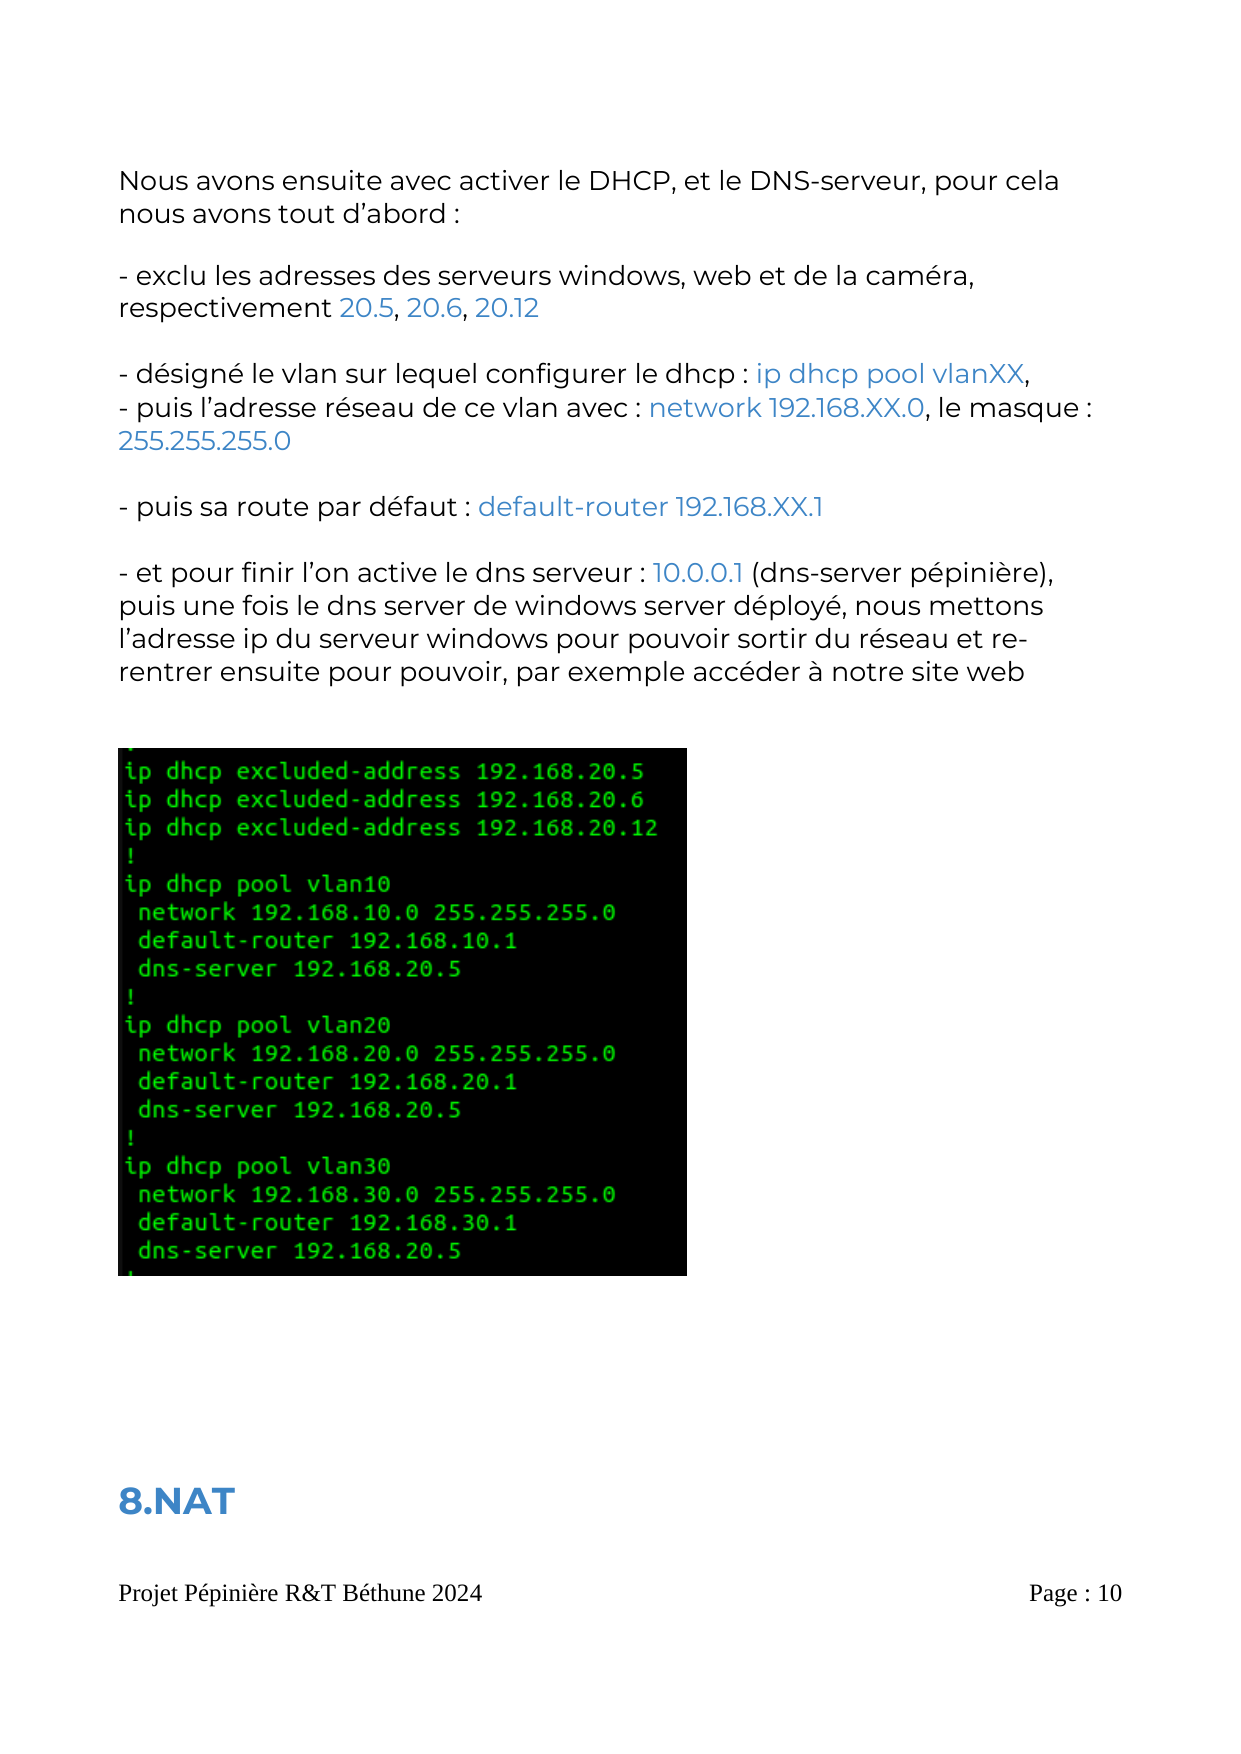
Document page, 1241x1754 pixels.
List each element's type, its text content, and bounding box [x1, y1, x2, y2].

text - puis sa route par défaut : default-router 192.168.XX.1 [118, 490, 1122, 523]
picture [118, 748, 687, 1276]
text - puis l’adresse réseau de ce vlan avec : network 192.168.XX.0, le masque : 255.255.255.0 [118, 391, 1122, 457]
text - désigné le vlan sur lequel configurer le dhcp : ip dhcp pool vlanXX, [118, 358, 1122, 391]
text Nous avons ensuite avec activer le DHCP, et le DNS-serveur, pour cela nous avons tout d’abord : [118, 164, 1122, 230]
text - et pour finir l’on active le dns serveur : 10.0.0.1 (dns-server pépinière), [118, 556, 1122, 589]
text - exclu les adresses des serveurs windows, web et de la caméra, respectivement 20.5, 20.6, 20.12 [118, 259, 1122, 325]
text puis une fois le dns server de windows server déployé, nous mettons l’adresse ip du serveur windows pour pouvoir sortir du réseau et re-rentrer ensuite pour pouvoir, par exemple accéder à notre site web [118, 589, 1122, 688]
text 8.NAT [118, 1478, 1122, 1524]
